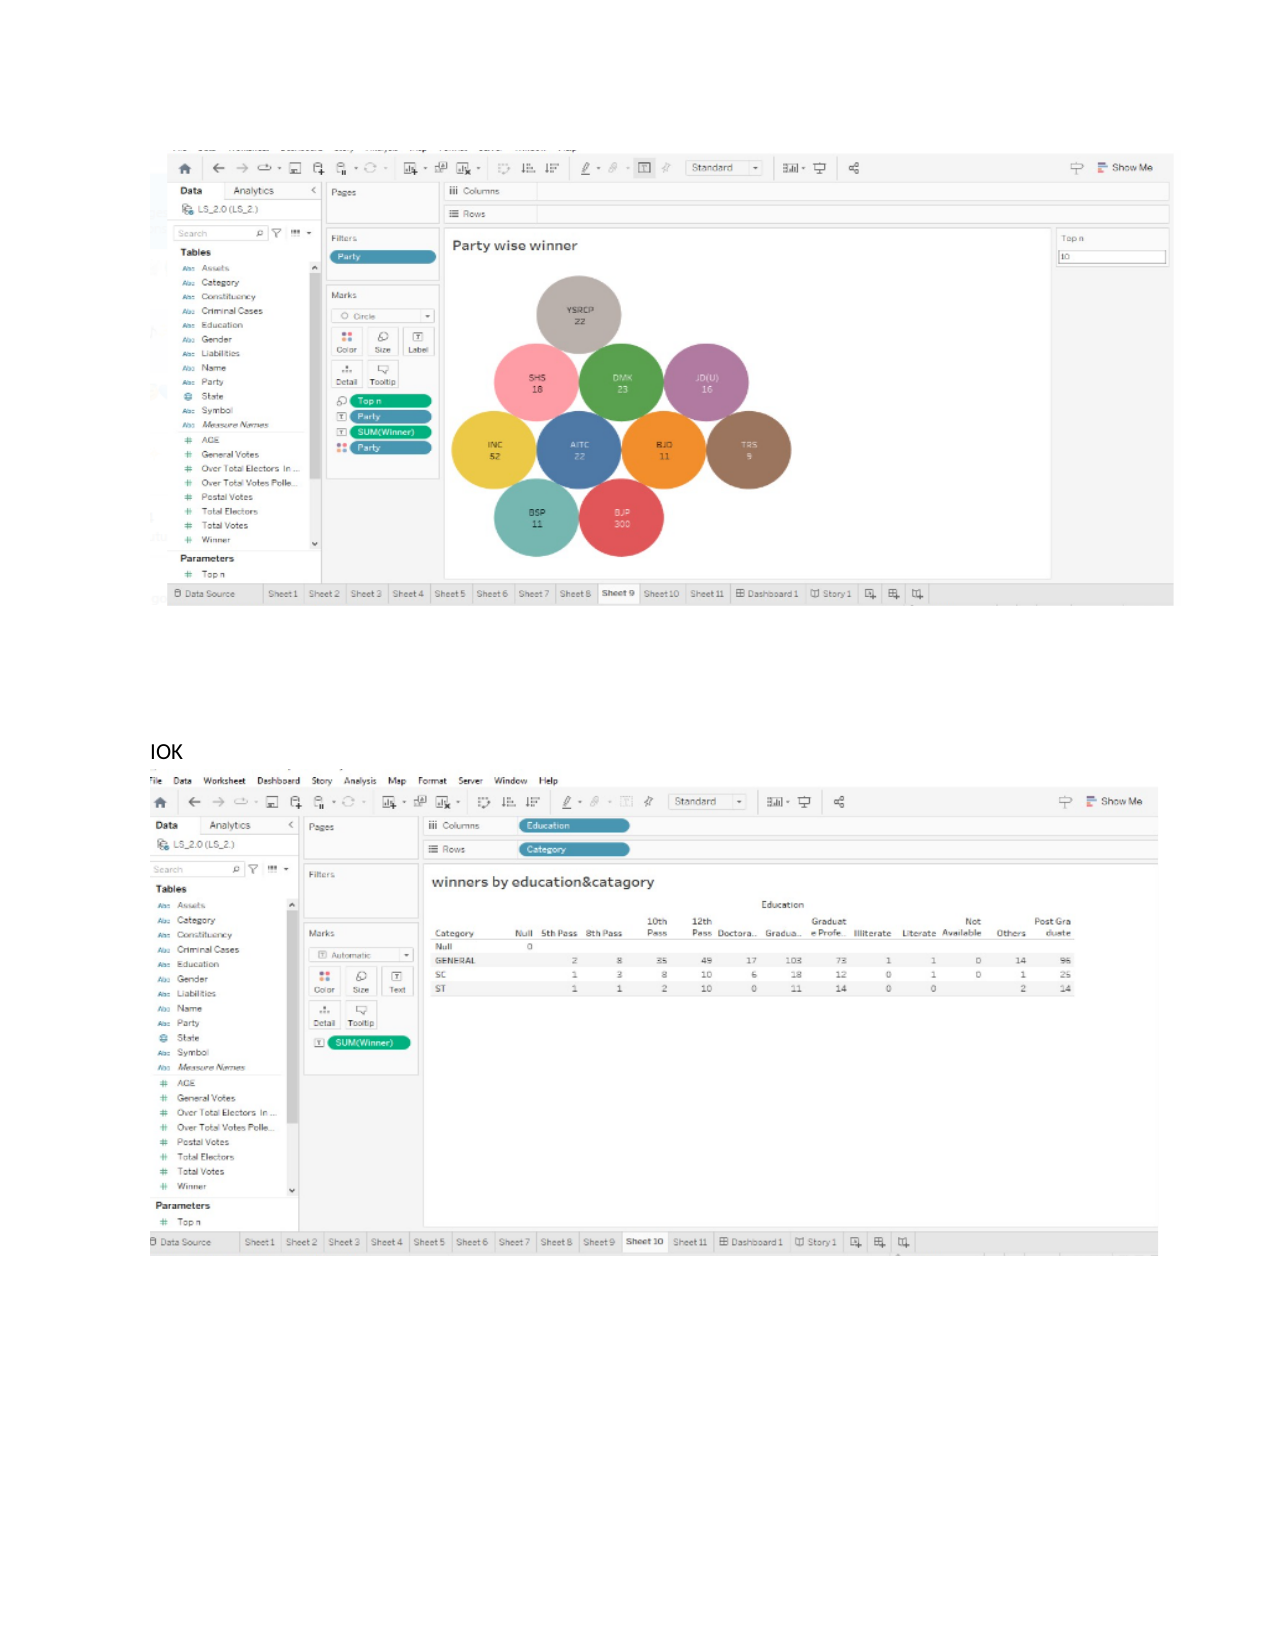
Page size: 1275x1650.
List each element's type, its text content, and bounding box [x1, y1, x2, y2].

picture [150, 769, 1159, 1256]
text IOK [150, 737, 1125, 769]
picture [150, 150, 1182, 606]
